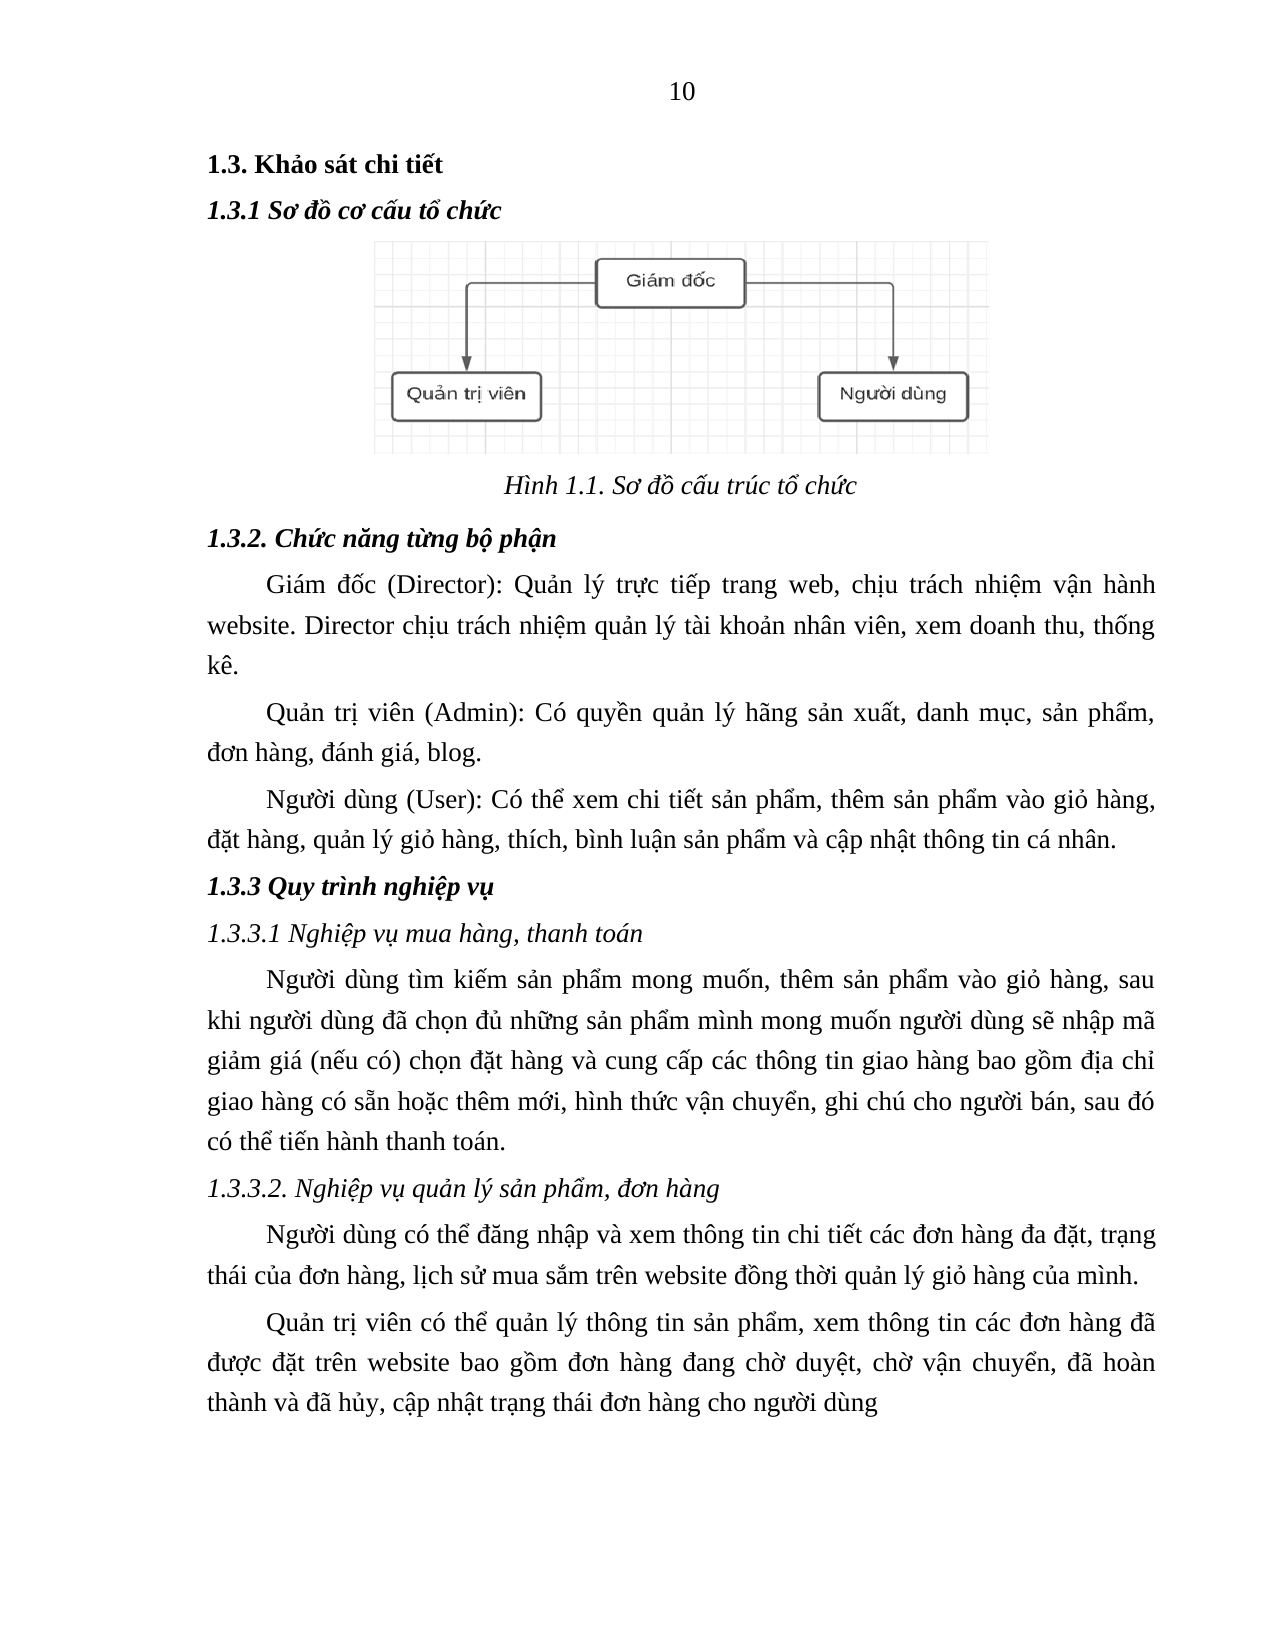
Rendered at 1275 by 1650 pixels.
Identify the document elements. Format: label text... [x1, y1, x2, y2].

subtitle 1.3.3.1 Nghiệp vụ mua hàng, thanh toán [207, 917, 1157, 948]
subtitle 1.3. Khảo sát chi tiết [207, 148, 1157, 179]
subtitle 1.3.1 Sơ đồ cơ cấu tổ chức [207, 194, 1157, 226]
subtitle 1.3.3 Quy trình nghiệp vụ [207, 870, 1157, 901]
text Giám đốc (Director): Quản lý trực tiếp trang web, chịu trách nhiệm vận hành website. Director chịu trách nhiệm quản lý tài khoản nhân viên, xem doanh thu, thống kê. [207, 569, 1157, 681]
text Người dùng (User): Có thể xem chi tiết sản phẩm, thêm sản phẩm vào giỏ hàng, đặt hàng, quản lý giỏ hàng, thích, bình luận sản phẩm và cập nhật thông tin cá nhân. [207, 783, 1157, 855]
text Quản trị viên có thể quản lý thông tin sản phẩm, xem thông tin các đơn hàng đã được đặt trên website bao gồm đơn hàng đang chờ duyệt, chờ vận chuyển, đã hoàn thành và đã hủy, cập nhật trạng thái đơn hàng cho người dùng [207, 1306, 1157, 1418]
subtitle 1.3.2. Chức năng từng bộ phận [207, 522, 1157, 553]
picture [374, 241, 990, 454]
subtitle 1.3.3.2. Nghiệp vụ quản lý sản phẩm, đơn hàng [207, 1172, 1157, 1203]
text Người dùng có thể đăng nhập và xem thông tin chi tiết các đơn hàng đa đặt, trạng thái của đơn hàng, lịch sử mua sắm trên website đồng thời quản lý giỏ hàng của mình. [207, 1219, 1157, 1290]
text Người dùng tìm kiếm sản phẩm mong muốn, thêm sản phẩm vào giỏ hàng, sau khi người dùng đã chọn đủ những sản phẩm mình mong muốn người dùng sẽ nhập mã giảm giá (nếu có) chọn đặt hàng và cung cấp các thông tin giao hàng bao gồm địa chỉ giao hàng có sẵn hoặc thêm mới, hình thức vận chuyển, ghi chú cho người bán, sau đó có thể tiến hành thanh toán. [207, 964, 1157, 1156]
text Hình 1.1. Sơ đồ cấu trúc tổ chức [207, 469, 1157, 500]
text Quản trị viên (Admin): Có quyền quản lý hãng sản xuất, danh mục, sản phẩm, đơn hàng, đánh giá, blog. [207, 696, 1157, 768]
